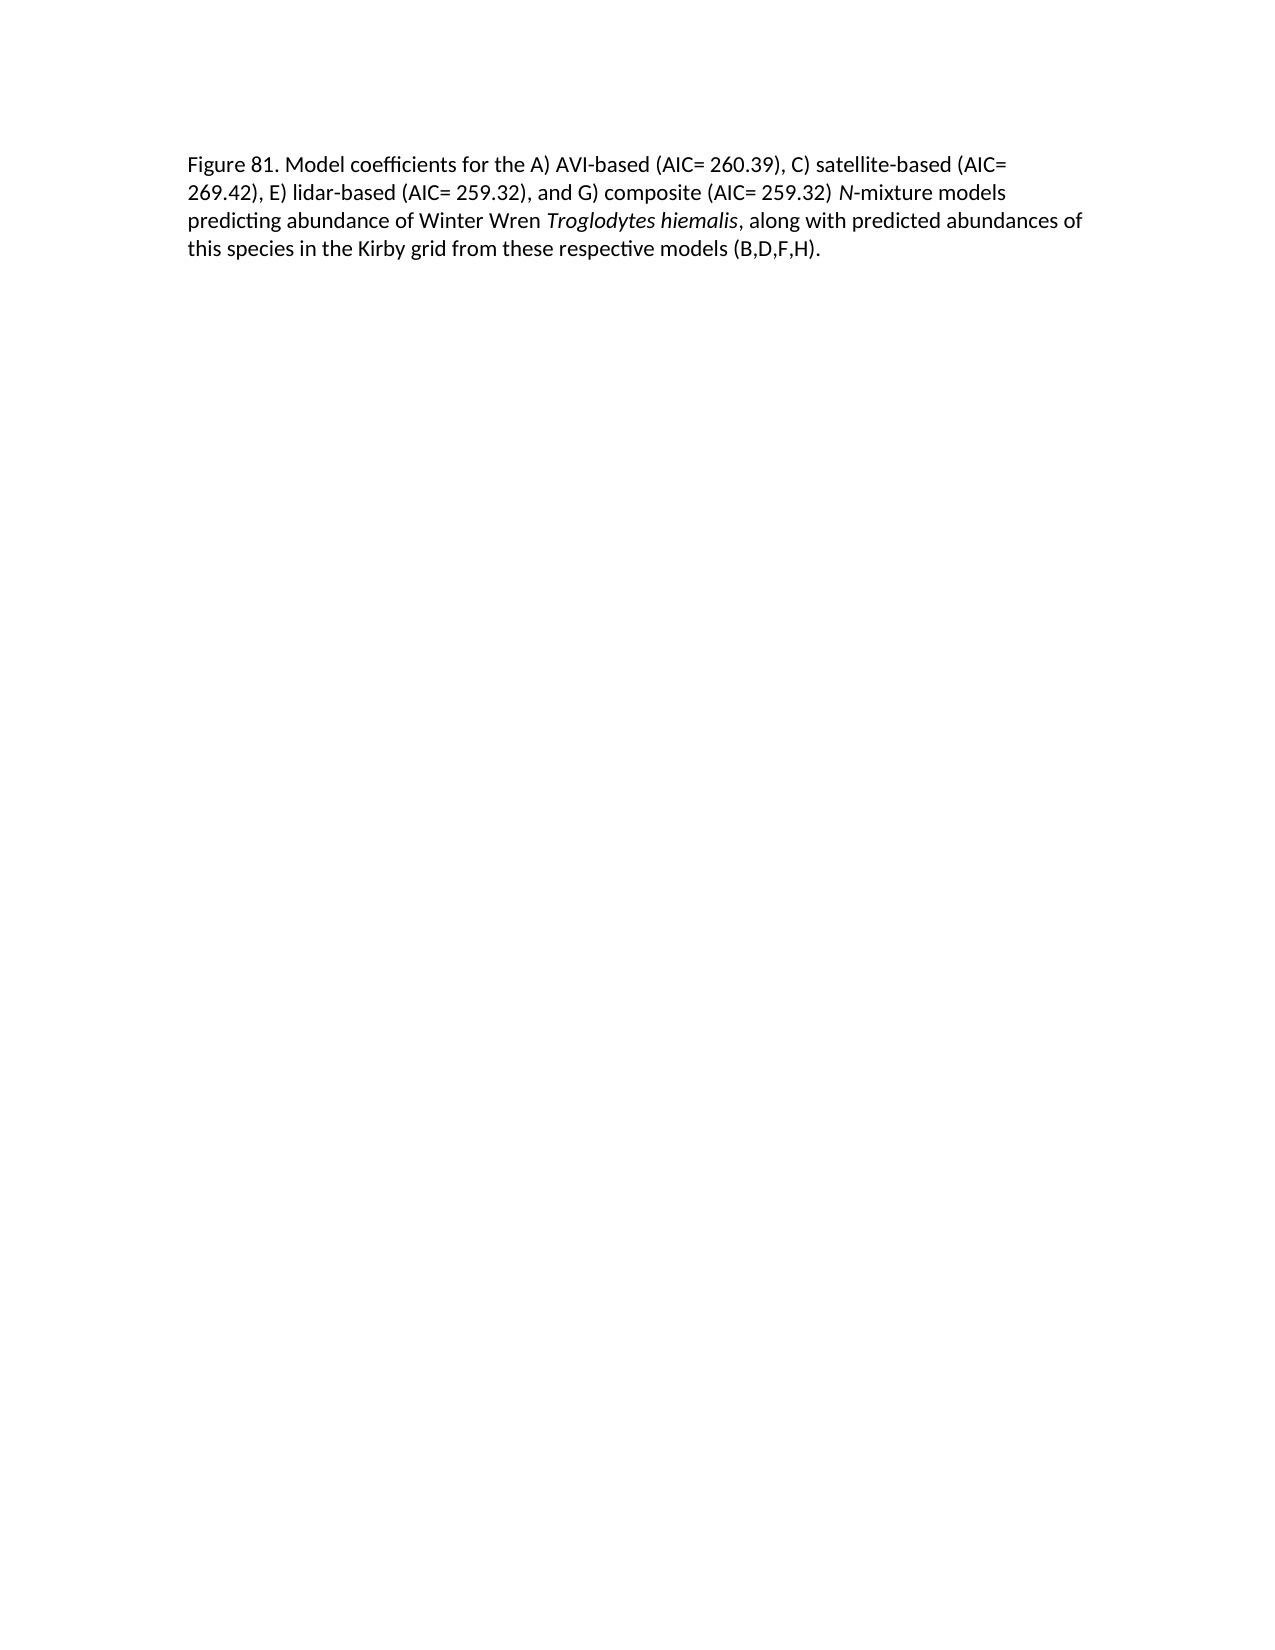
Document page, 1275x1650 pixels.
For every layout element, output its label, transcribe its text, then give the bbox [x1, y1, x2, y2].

subtitle Figure 81. Model coefficients for the A) AVI-based (AIC= 260.39), C) satellite-based (AIC= 269.42), E) lidar-based (AIC= 259.32), and G) composite (AIC= 259.32) N-mixture models predicting abundance of Winter Wren Troglodytes hiemalis, along with predicted abundances of this species in the Kirby grid from these respective models (B,D,F,H). [187, 150, 1087, 262]
